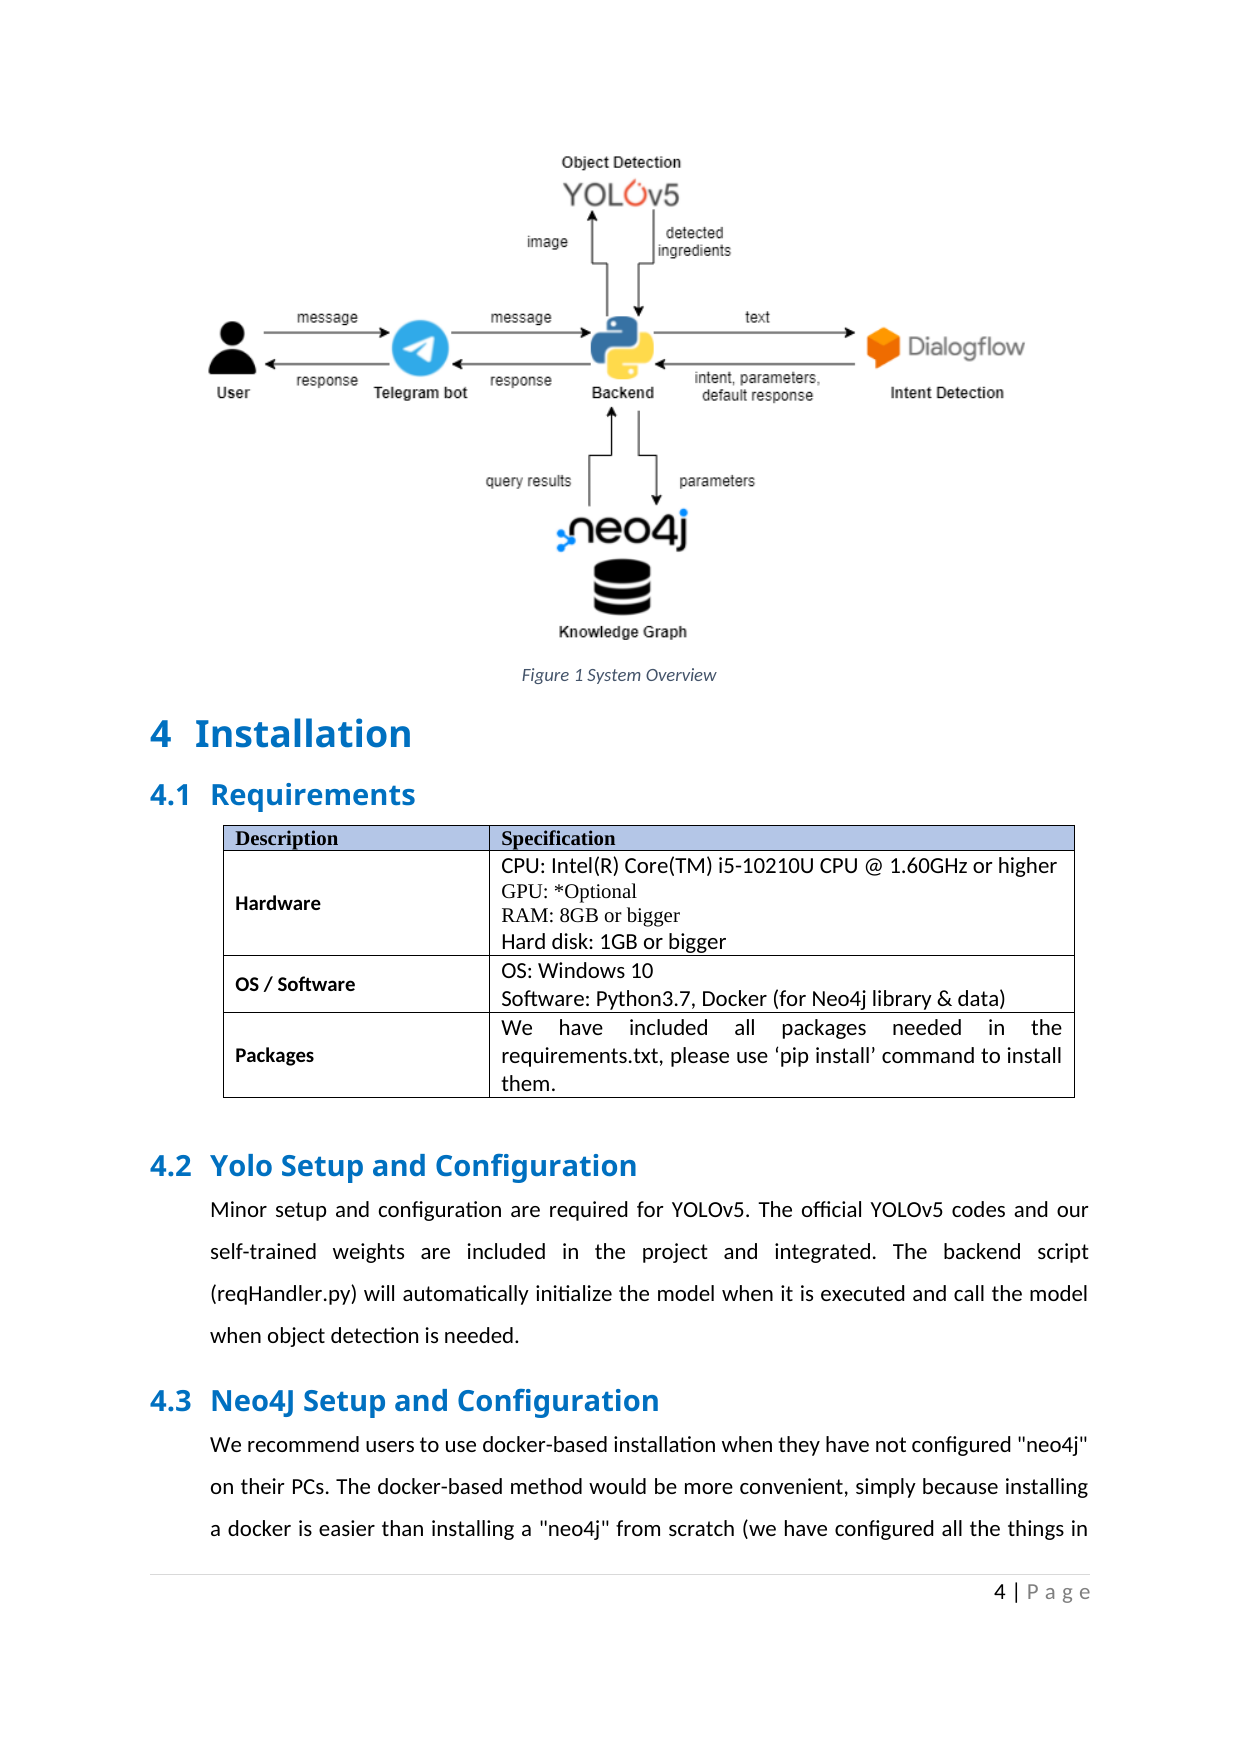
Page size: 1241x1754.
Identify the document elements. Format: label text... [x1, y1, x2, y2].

table_cell Hardware [224, 851, 489, 955]
subtitle Installation [150, 707, 1090, 758]
subtitle Requirements [150, 774, 1090, 814]
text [210, 1430, 1090, 1542]
text Minor setup and configuration are required for YOLOv5. The official YOLOv5 codes and our self-trained weights are included in the project and integrated. The backend script (reqHandler.py) will automatically initialize the model when it is executed and call the model when object detection is needed. [210, 1195, 1090, 1349]
table_cell Packages [224, 1013, 489, 1097]
text Figure 1 System Overview [150, 663, 1090, 686]
table_cell CPU: Intel(R) Core(TM) i5-10210U CPU @ 1.60GHz or higher GPU: *Optional RAM: 8GB or bigger Hard disk: 1GB or bigger [490, 851, 1074, 955]
table_header Specification [490, 826, 1074, 850]
table_header Description [224, 826, 489, 850]
table_cell OS: Windows 10 Software: Python3.7, Docker (for Neo4j library & data) [490, 956, 1074, 1012]
table_cell OS / Software [224, 956, 489, 1012]
table_cell We have included all packages needed in the requirements.txt, please use ‘pip install’ command to install them. [490, 1013, 1074, 1097]
subtitle Yolo Setup and Configuration [150, 1145, 1090, 1185]
subtitle Neo4J Setup and Configuration [150, 1380, 1090, 1419]
picture [201, 150, 1039, 645]
